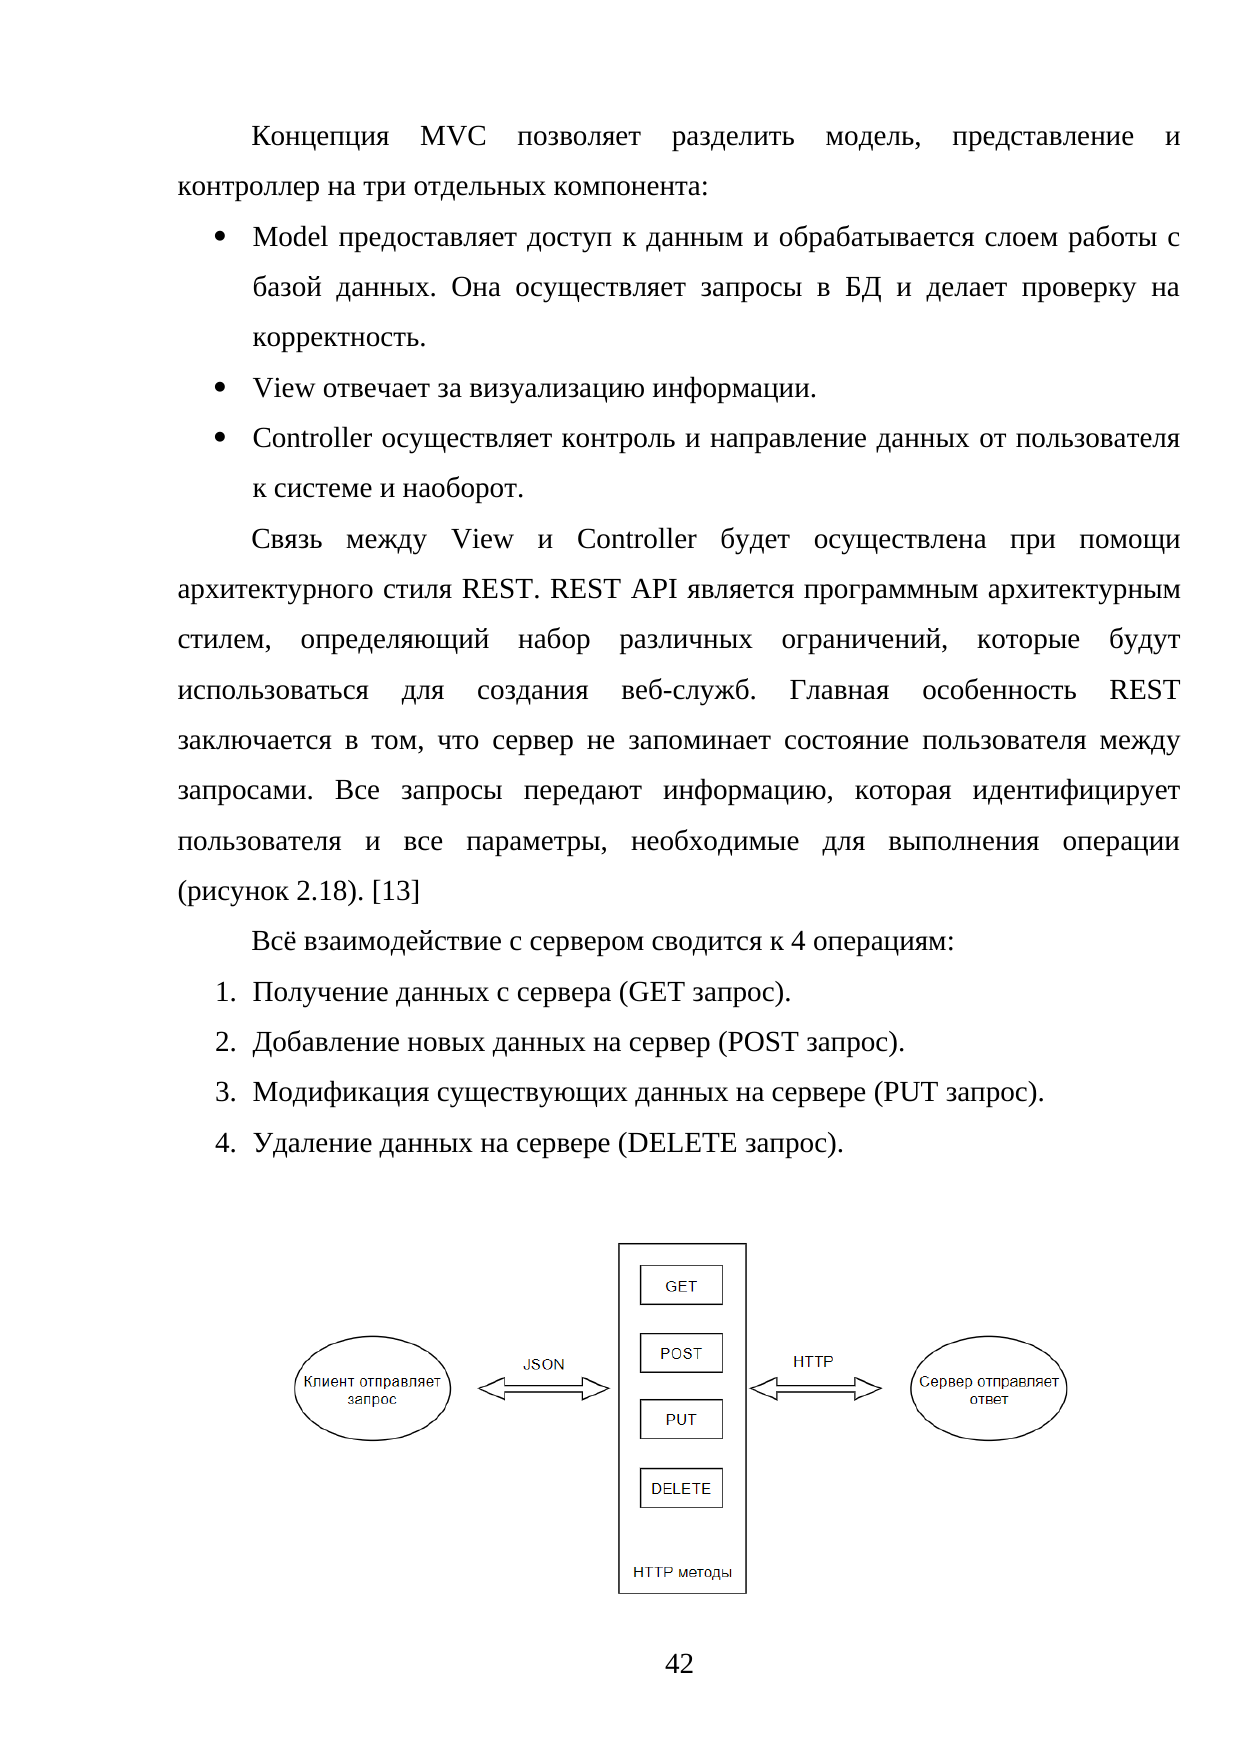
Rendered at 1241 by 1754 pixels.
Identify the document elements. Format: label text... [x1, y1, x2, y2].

list Добавление новых данных на сервер (POST запрос). [215, 1024, 1181, 1058]
list Модификация существующих данных на сервере (PUT запрос). [215, 1074, 1181, 1108]
list View отвечает за визуализацию информации. [215, 370, 1181, 403]
text Связь между View и Controller будет осуществлена при помощи архитектурного стиля REST. REST API является программным архитектурным стилем, определяющий набор различных ограничений, которые будут использоваться для создания веб-служб. Главная особенность REST заключается в том, что сервер не запоминает состояние пользователя между запросами. Все запросы передают информацию, которая идентифицирует пользователя и все параметры, необходимые для выполнения операции (рисунок 2.18). [13] [177, 521, 1181, 907]
list Получение данных с сервера (GET запрос). [215, 974, 1181, 1007]
list Удаление данных на сервере (DELETE запрос). [215, 1125, 1181, 1158]
text Всё взаимодействие с сервером сводится к 4 операциям: [177, 923, 1181, 957]
text Концепция MVC позволяет разделить модель, представление и контроллер на три отдельных компонента: [177, 118, 1181, 202]
picture [287, 1225, 1072, 1604]
list Model предоставляет доступ к данным и обрабатывается слоем работы с базой данных. Она осуществляет запросы в БД и делает проверку на корректность. [215, 219, 1181, 353]
list Controller осуществляет контроль и направление данных от пользователя к системе и наоборот. [215, 420, 1181, 504]
